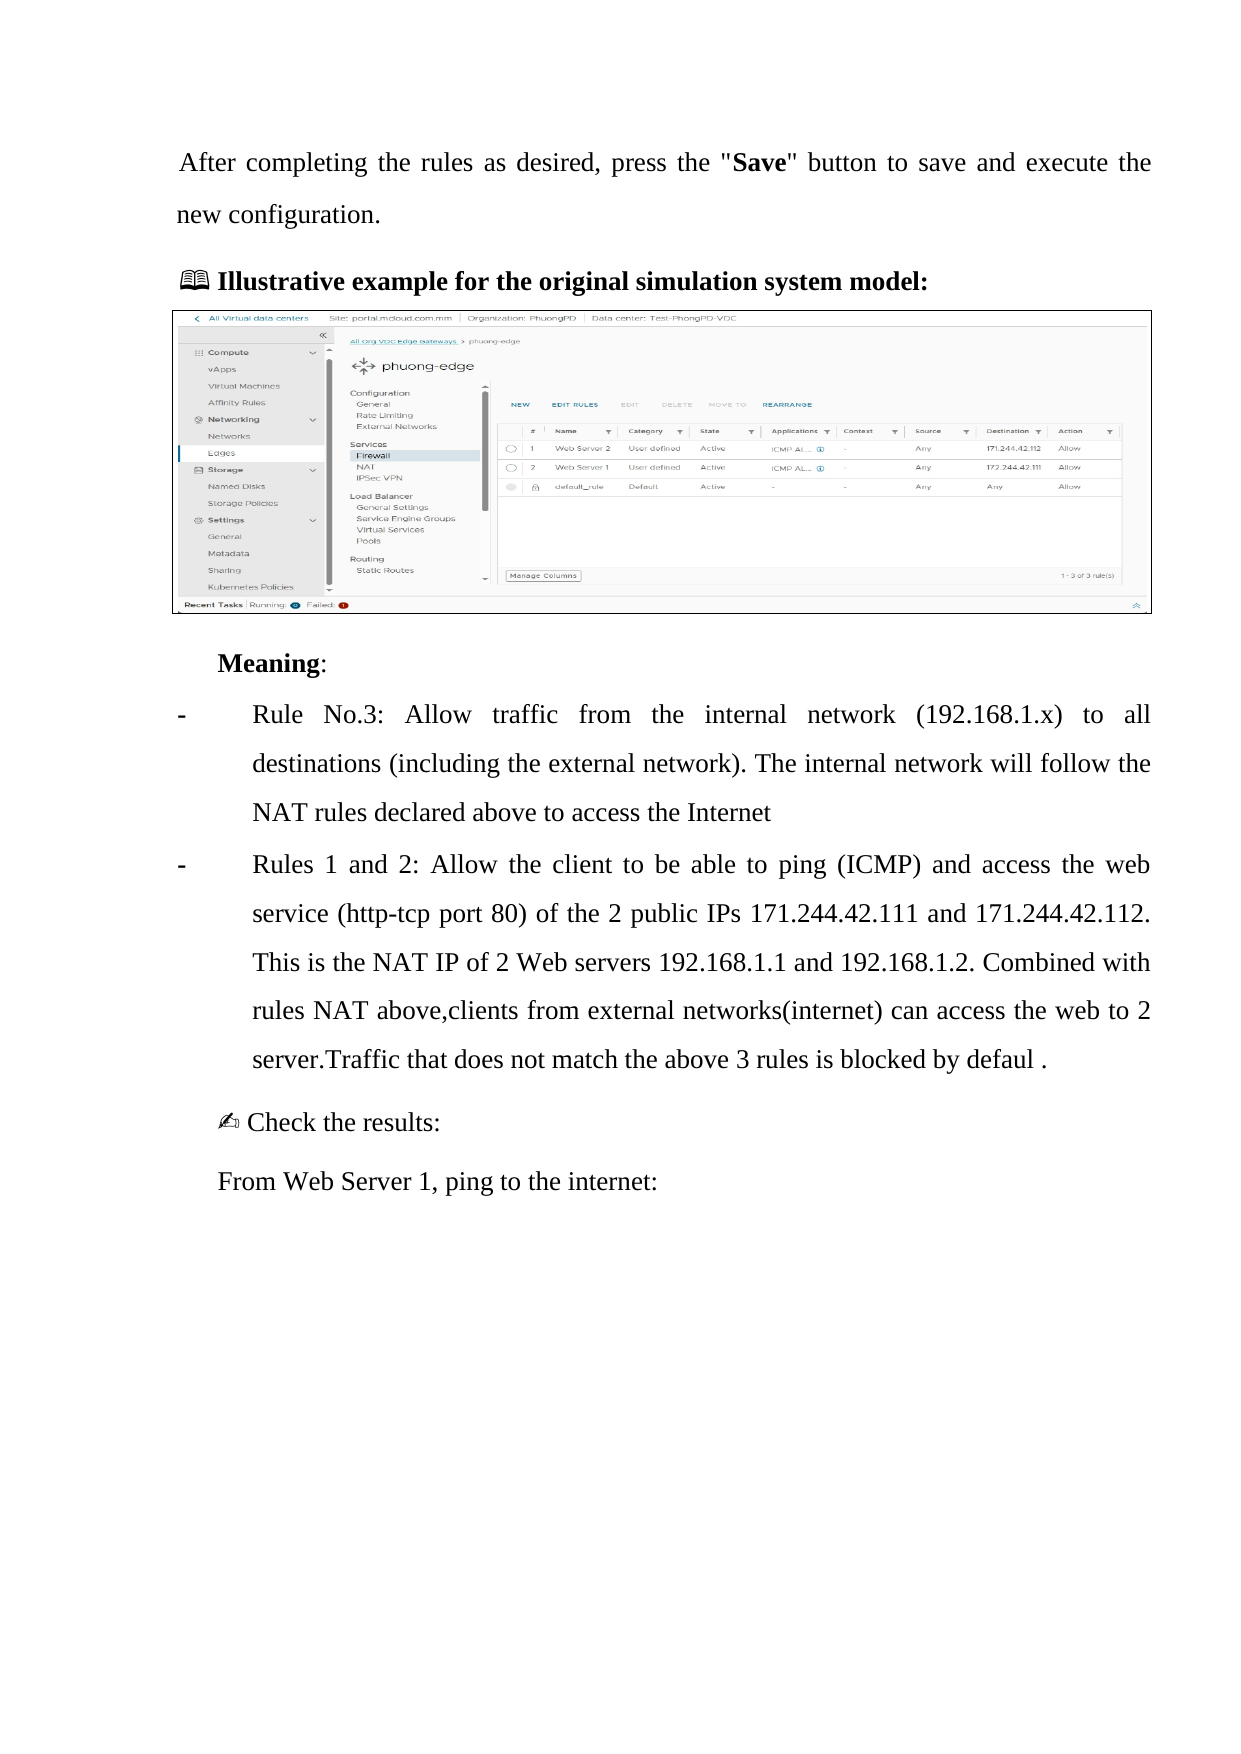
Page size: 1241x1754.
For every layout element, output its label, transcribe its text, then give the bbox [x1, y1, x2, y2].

list Rule No.3: Allow traffic from the internal network (192.168.1.x) to all destinations (including the external network). The internal network will follow the NAT rules declared above to access the Internet [177, 698, 1152, 828]
text 🕮 Illustrative example for the original simulation system model: [176, 250, 1183, 306]
text From Web Server 1, ping to the internet: [216, 1165, 1152, 1196]
text After completing the rules as desired, press the "Save" button to save and execute the new configuration. [176, 146, 1152, 229]
list Rules 1 and 2: Allow the client to be able to ping (ICMP) and access the web service (http-tcp port 80) of the 2 public IPs 171.244.42.111 and 171.244.42.112. This is the NAT IP of 2 Web servers 192.168.1.1 and 192.168.1.2. Combined with rules NAT above,clients from external networks(internet) can access the web to 2 server.Traffic that does not match the above 3 rules is blocked by defaul . [177, 848, 1152, 1074]
text ✍ Check the results: [216, 1092, 1152, 1147]
text Meaning: [216, 647, 1183, 679]
picture [178, 311, 1147, 613]
